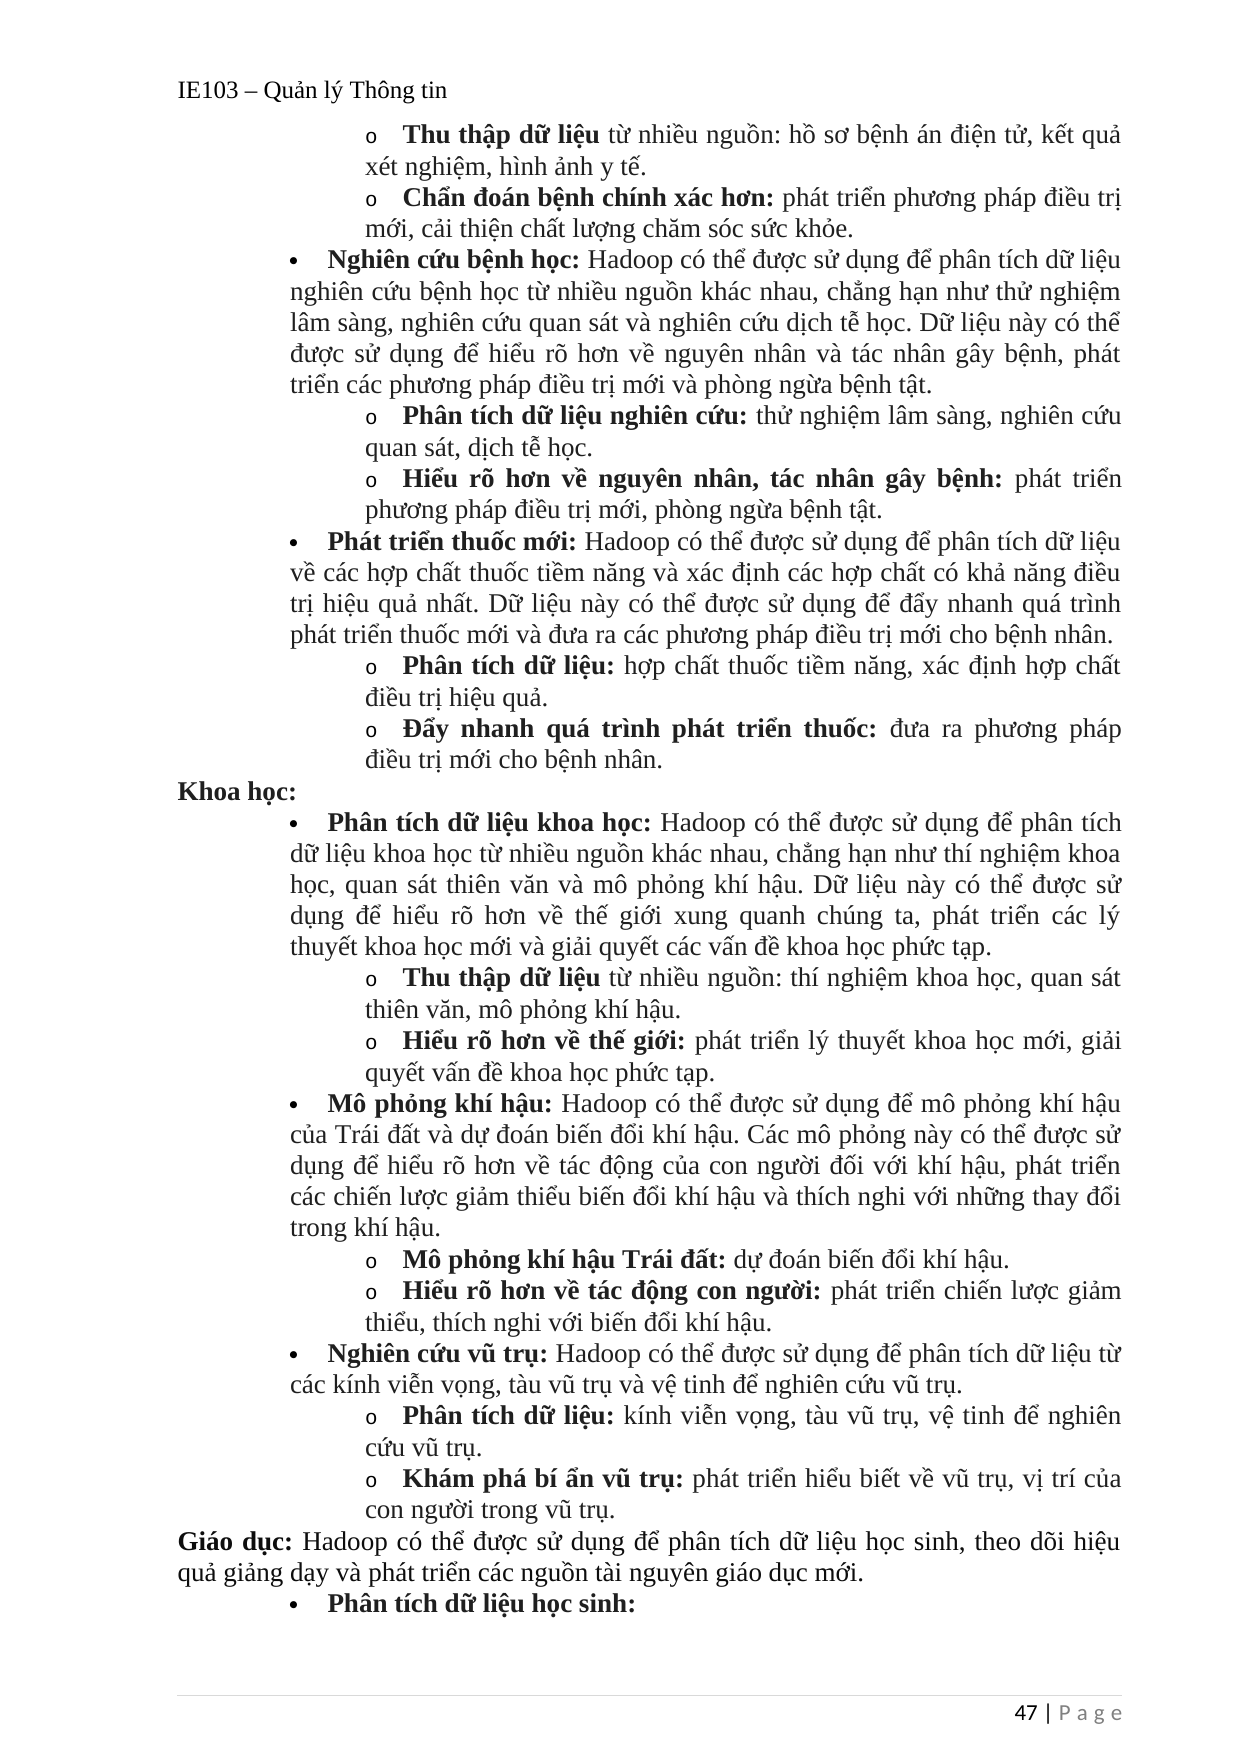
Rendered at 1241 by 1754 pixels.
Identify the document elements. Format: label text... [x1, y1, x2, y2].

list Mô phỏng khí hậu: Hadoop có thể được sử dụng để mô phỏng khí hậu của Trái đất và dự đoán biến đổi khí hậu. Các mô phỏng này có thể được sử dụng để hiểu rõ hơn về tác động của con người đối với khí hậu, phát triển các chiến lược giảm thiểu biến đổi khí hậu và thích nghi với những thay đổi trong khí hậu. [290, 1087, 1122, 1243]
list Phân tích dữ liệu nghiên cứu: thử nghiệm lâm sàng, nghiên cứu quan sát, dịch tễ học. [365, 399, 1122, 462]
list Phân tích dữ liệu khoa học: Hadoop có thể được sử dụng để phân tích dữ liệu khoa học từ nhiều nguồn khác nhau, chẳng hạn như thí nghiệm khoa học, quan sát thiên văn và mô phỏng khí hậu. Dữ liệu này có thể được sử dụng để hiểu rõ hơn về thế giới xung quanh chúng ta, phát triển các lý thuyết khoa học mới và giải quyết các vấn đề khoa học phức tạp. [290, 806, 1122, 962]
list Hiểu rõ hơn về tác động con người: phát triển chiến lược giảm thiểu, thích nghi với biến đổi khí hậu. [365, 1274, 1122, 1337]
list Phân tích dữ liệu: hợp chất thuốc tiềm năng, xác định hợp chất điều trị hiệu quả. [365, 649, 1122, 712]
list Phát triển thuốc mới: Hadoop có thể được sử dụng để phân tích dữ liệu về các hợp chất thuốc tiềm năng và xác định các hợp chất có khả năng điều trị hiệu quả nhất. Dữ liệu này có thể được sử dụng để đẩy nhanh quá trình phát triển thuốc mới và đưa ra các phương pháp điều trị mới cho bệnh nhân. [290, 525, 1122, 649]
list Nghiên cứu vũ trụ: Hadoop có thể được sử dụng để phân tích dữ liệu từ các kính viễn vọng, tàu vũ trụ và vệ tinh để nghiên cứu vũ trụ. [290, 1337, 1122, 1399]
list Hiểu rõ hơn về nguyên nhân, tác nhân gây bệnh: phát triển phương pháp điều trị mới, phòng ngừa bệnh tật. [365, 462, 1122, 525]
list Thu thập dữ liệu từ nhiều nguồn: thí nghiệm khoa học, quan sát thiên văn, mô phỏng khí hậu. [365, 962, 1122, 1024]
text Khoa học: [177, 775, 1122, 806]
list Phân tích dữ liệu: kính viễn vọng, tàu vũ trụ, vệ tinh để nghiên cứu vũ trụ. [365, 1399, 1122, 1462]
list Đẩy nhanh quá trình phát triển thuốc: đưa ra phương pháp điều trị mới cho bệnh nhân. [365, 712, 1122, 775]
list Chẩn đoán bệnh chính xác hơn: phát triển phương pháp điều trị mới, cải thiện chất lượng chăm sóc sức khỏe. [365, 181, 1122, 243]
list Hiểu rõ hơn về thế giới: phát triển lý thuyết khoa học mới, giải quyết vấn đề khoa học phức tạp. [365, 1024, 1122, 1087]
list Nghiên cứu bệnh học: Hadoop có thể được sử dụng để phân tích dữ liệu nghiên cứu bệnh học từ nhiều nguồn khác nhau, chẳng hạn như thử nghiệm lâm sàng, nghiên cứu quan sát và nghiên cứu dịch tễ học. Dữ liệu này có thể được sử dụng để hiểu rõ hơn về nguyên nhân và tác nhân gây bệnh, phát triển các phương pháp điều trị mới và phòng ngừa bệnh tật. [290, 243, 1122, 399]
list Phân tích dữ liệu học sinh: [290, 1587, 1122, 1618]
text Giáo dục: Hadoop có thể được sử dụng để phân tích dữ liệu học sinh, theo dõi hiệu quả giảng dạy và phát triển các nguồn tài nguyên giáo dục mới. [177, 1525, 1122, 1587]
list Mô phỏng khí hậu Trái đất: dự đoán biến đổi khí hậu. [365, 1243, 1122, 1274]
list Khám phá bí ẩn vũ trụ: phát triển hiểu biết về vũ trụ, vị trí của con người trong vũ trụ. [365, 1462, 1122, 1525]
list Thu thập dữ liệu từ nhiều nguồn: hồ sơ bệnh án điện tử, kết quả xét nghiệm, hình ảnh y tế. [365, 118, 1122, 181]
